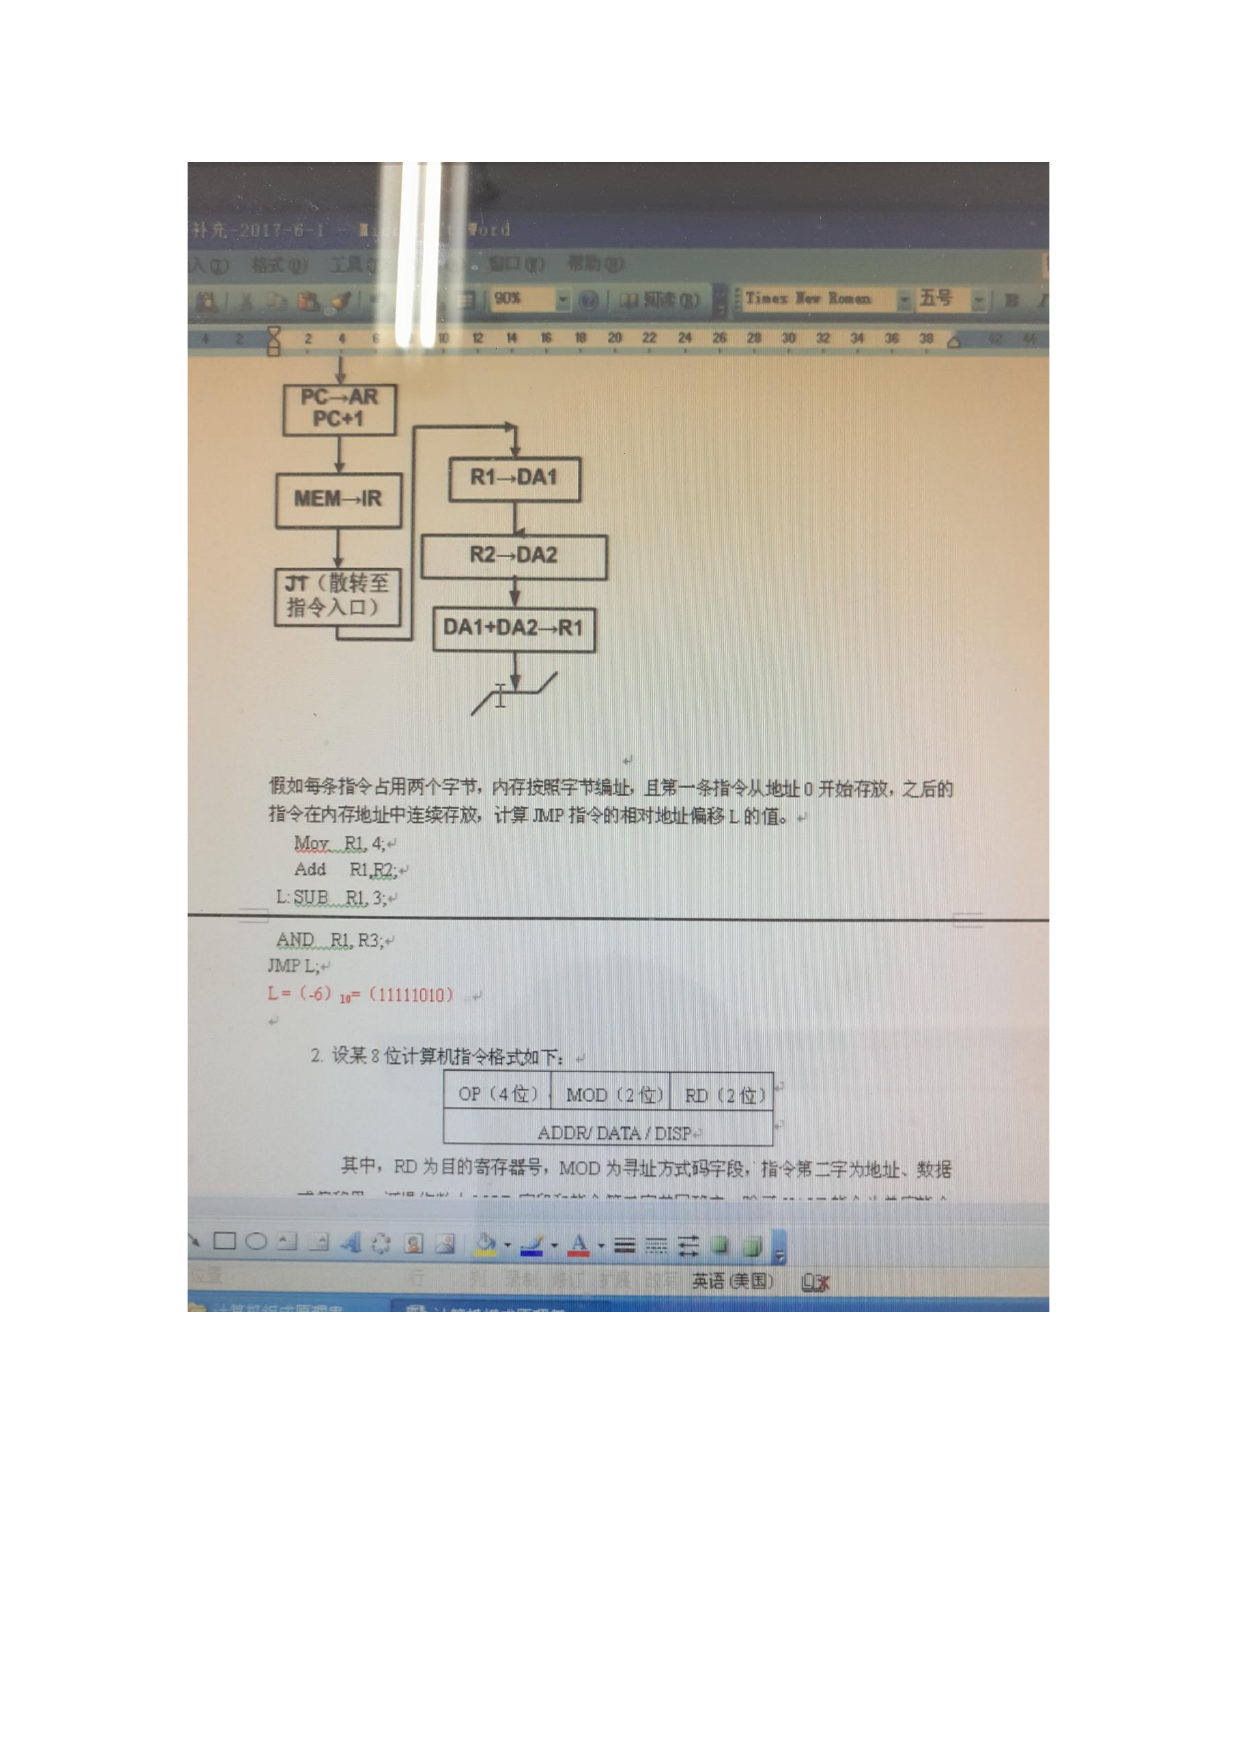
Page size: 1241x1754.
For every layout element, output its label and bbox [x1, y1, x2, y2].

picture [187, 162, 1050, 1312]
